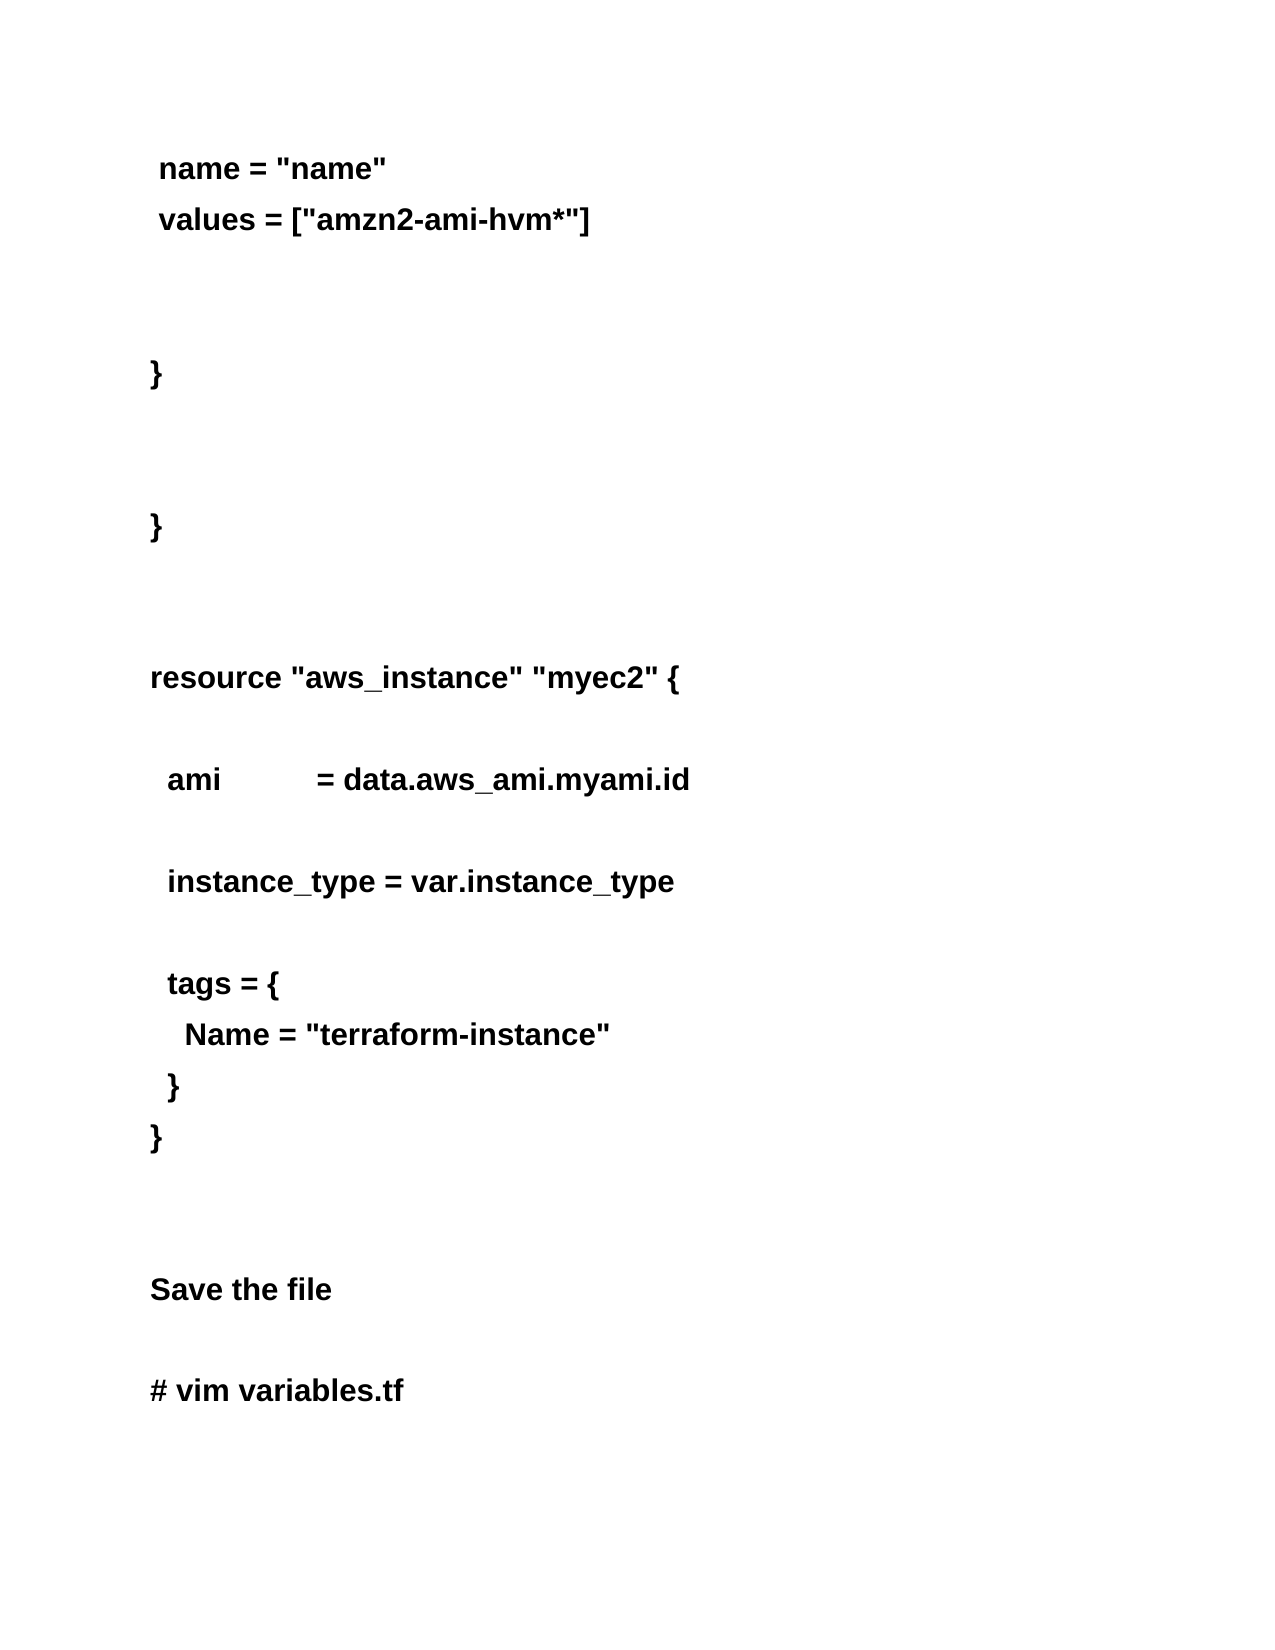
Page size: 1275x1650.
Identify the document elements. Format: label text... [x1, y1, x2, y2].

text name = "name" [150, 150, 1125, 186]
text tags = { [150, 965, 1125, 1001]
text values = ["amzn2-ami-hvm*"] [150, 201, 1125, 237]
text } [150, 354, 1125, 390]
text resource "aws_instance" "myec2" { [150, 659, 1125, 695]
text ami = data.aws_ami.myami.id [150, 761, 1125, 797]
text Save the file [150, 1271, 1125, 1307]
text instance_type = var.instance_type [150, 863, 1125, 899]
text } [150, 507, 1125, 542]
text } [150, 1067, 1125, 1103]
text Name = "terraform-instance" [150, 1016, 1125, 1052]
text } [150, 1118, 1125, 1154]
text # vim variables.tf [150, 1372, 1125, 1408]
